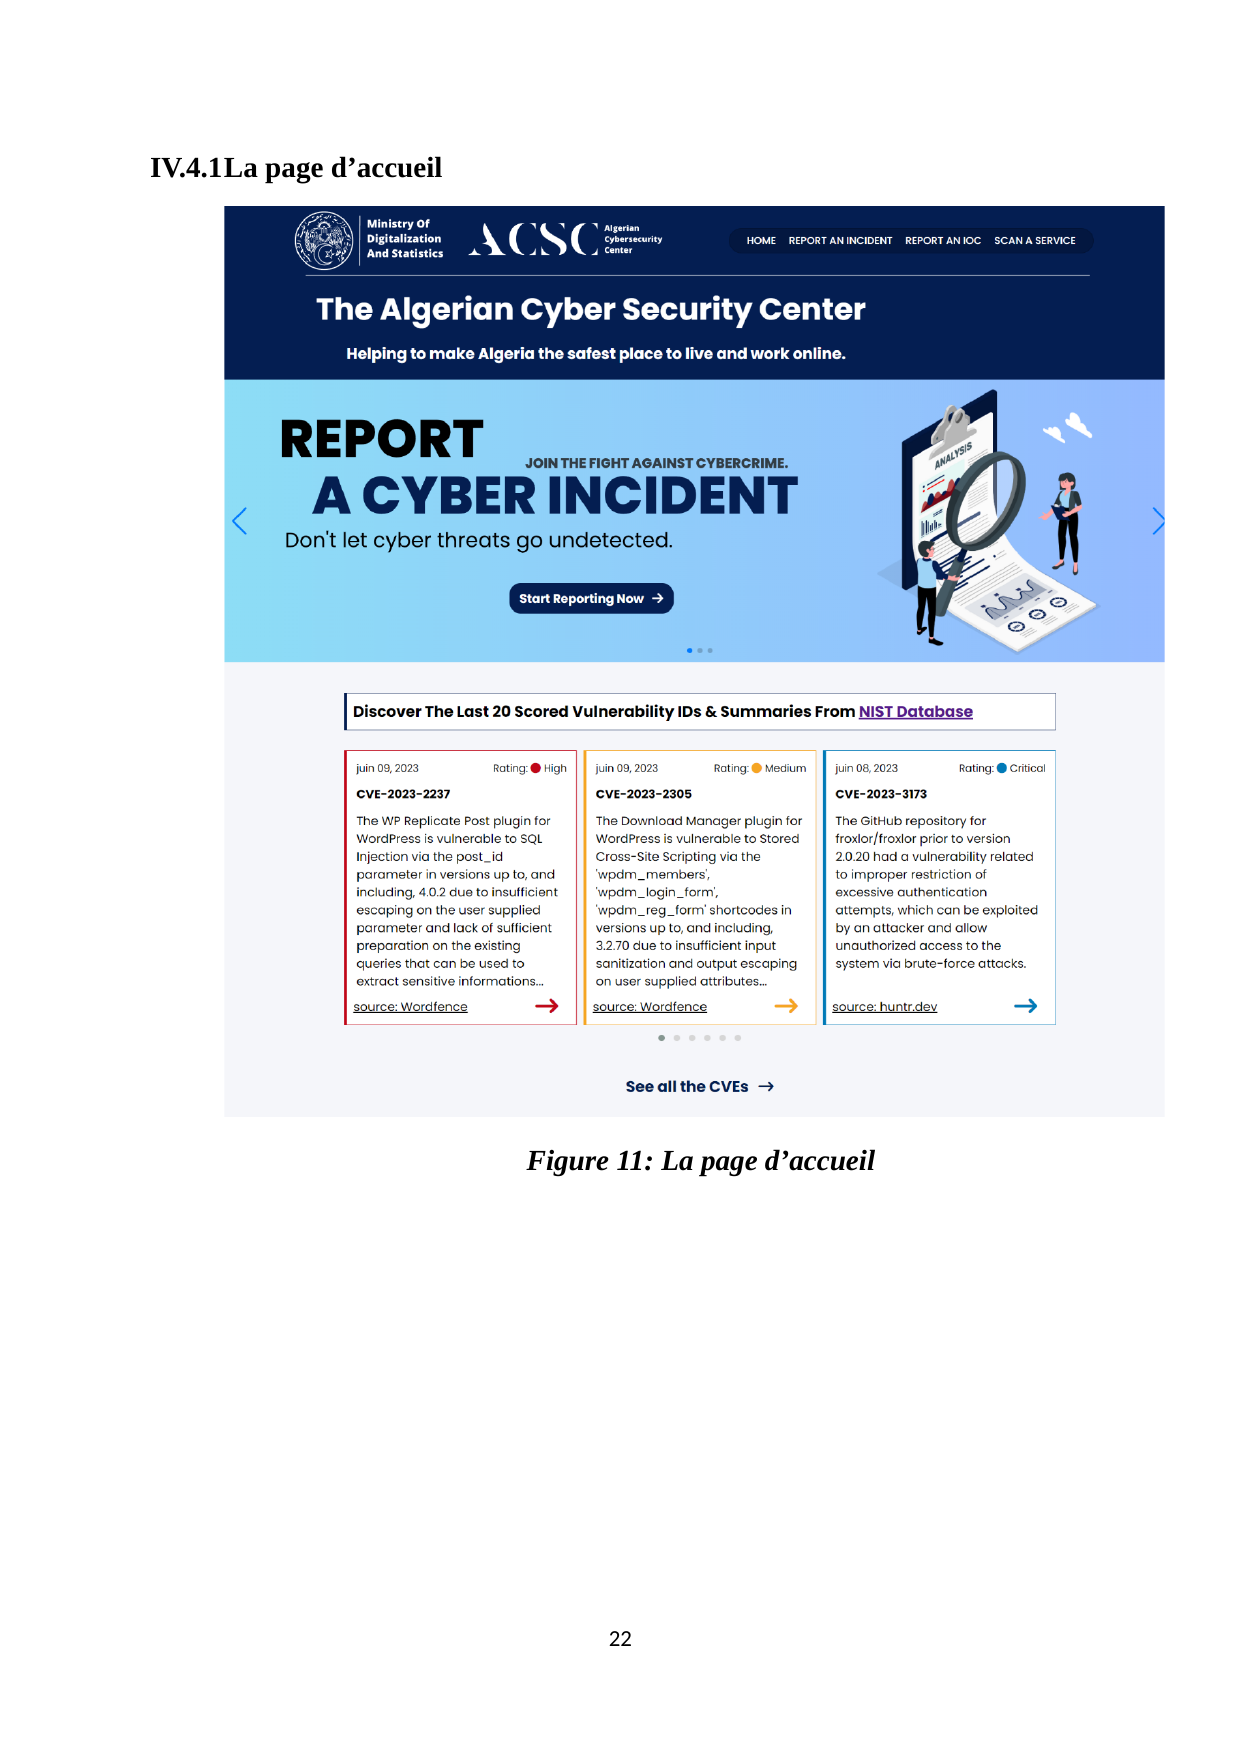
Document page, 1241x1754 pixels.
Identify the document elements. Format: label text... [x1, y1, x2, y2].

picture [224, 206, 1165, 1117]
subtitle La page d’accueil [150, 150, 1090, 183]
